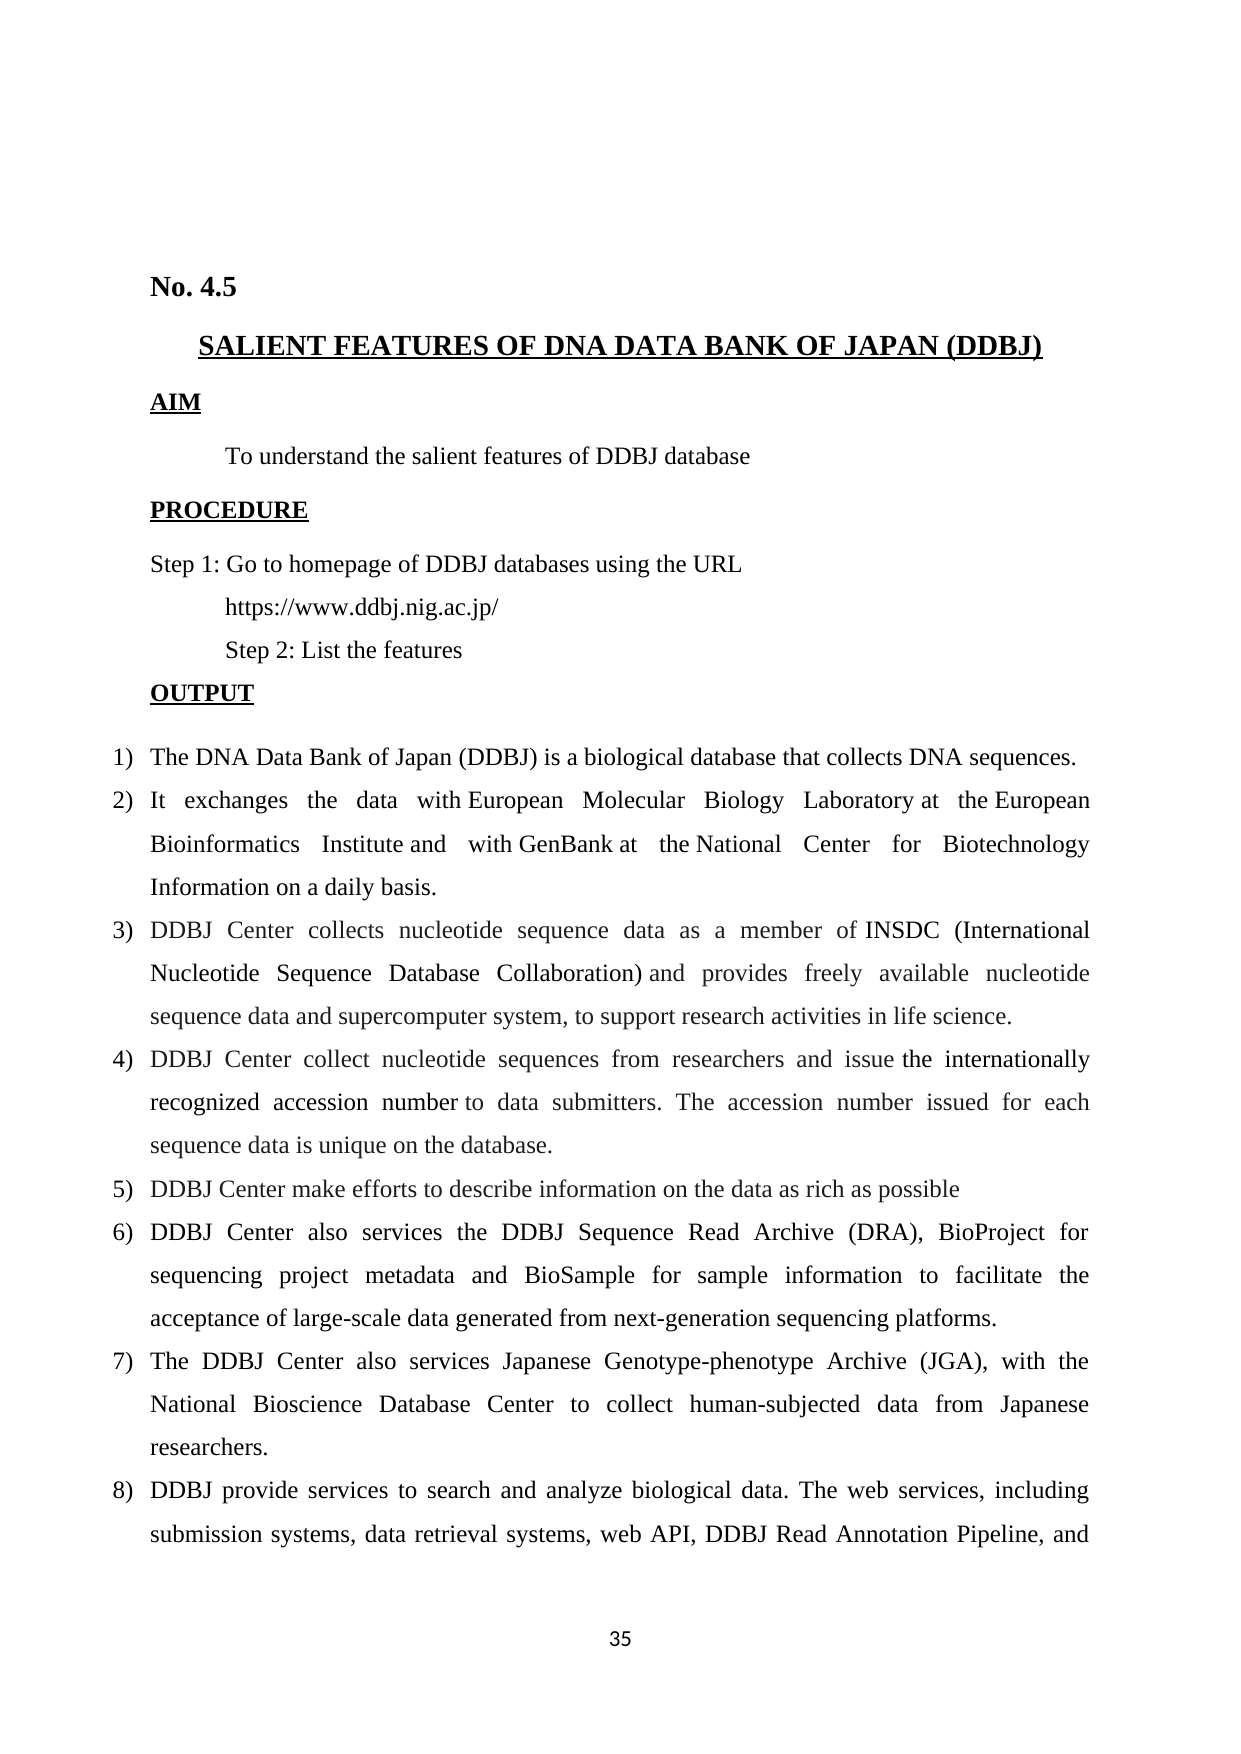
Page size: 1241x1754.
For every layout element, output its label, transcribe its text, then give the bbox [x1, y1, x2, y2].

text SALIENT FEATURES OF DNA DATA BANK OF JAPAN (DDBJ) [150, 328, 1090, 362]
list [112, 1476, 1090, 1547]
list The DNA Data Bank of Japan (DDBJ) is a biological database that collects DNA sequences. [112, 742, 1090, 771]
list DDBJ Center make efforts to describe information on the data as rich as possible [112, 1174, 1090, 1202]
text To understand the salient features of DDBJ database [150, 441, 1090, 470]
text OUTPUT [150, 678, 1090, 707]
list It exchanges the data with European Molecular Biology Laboratory at the European Bioinformatics Institute and with GenBank at the National Center for Biotechnology Information on a daily basis. [112, 786, 1090, 901]
text No. 4.5 [150, 269, 1090, 302]
list DDBJ Center collect nucleotide sequences from researchers and issue the internationally recognized accession number to data submitters. The accession number issued for each sequence data is unique on the database. [112, 1044, 1090, 1159]
text Step 2: List the features [150, 635, 1090, 664]
list DDBJ Center also services the DDBJ Sequence Read Archive (DRA), BioProject for sequencing project metadata and BioSample for sample information to facilitate the acceptance of large-scale data generated from next-generation sequencing platforms. [112, 1217, 1090, 1332]
text Step 1: Go to homepage of DDBJ databases using the URL [150, 549, 1090, 578]
list DDBJ Center collects nucleotide sequence data as a member of INSDC (International Nucleotide Sequence Database Collaboration) and provides freely available nucleotide sequence data and supercomputer system, to support research activities in life science. [112, 915, 1090, 1030]
text AIM [150, 387, 1090, 416]
text PROCEDURE [150, 495, 1090, 524]
text https://www.ddbj.nig.ac.jp/ [150, 592, 1090, 621]
list The DDBJ Center also services Japanese Genotype-phenotype Archive (JGA), with the National Bioscience Database Center to collect human-subjected data from Japanese researchers. [112, 1346, 1090, 1461]
